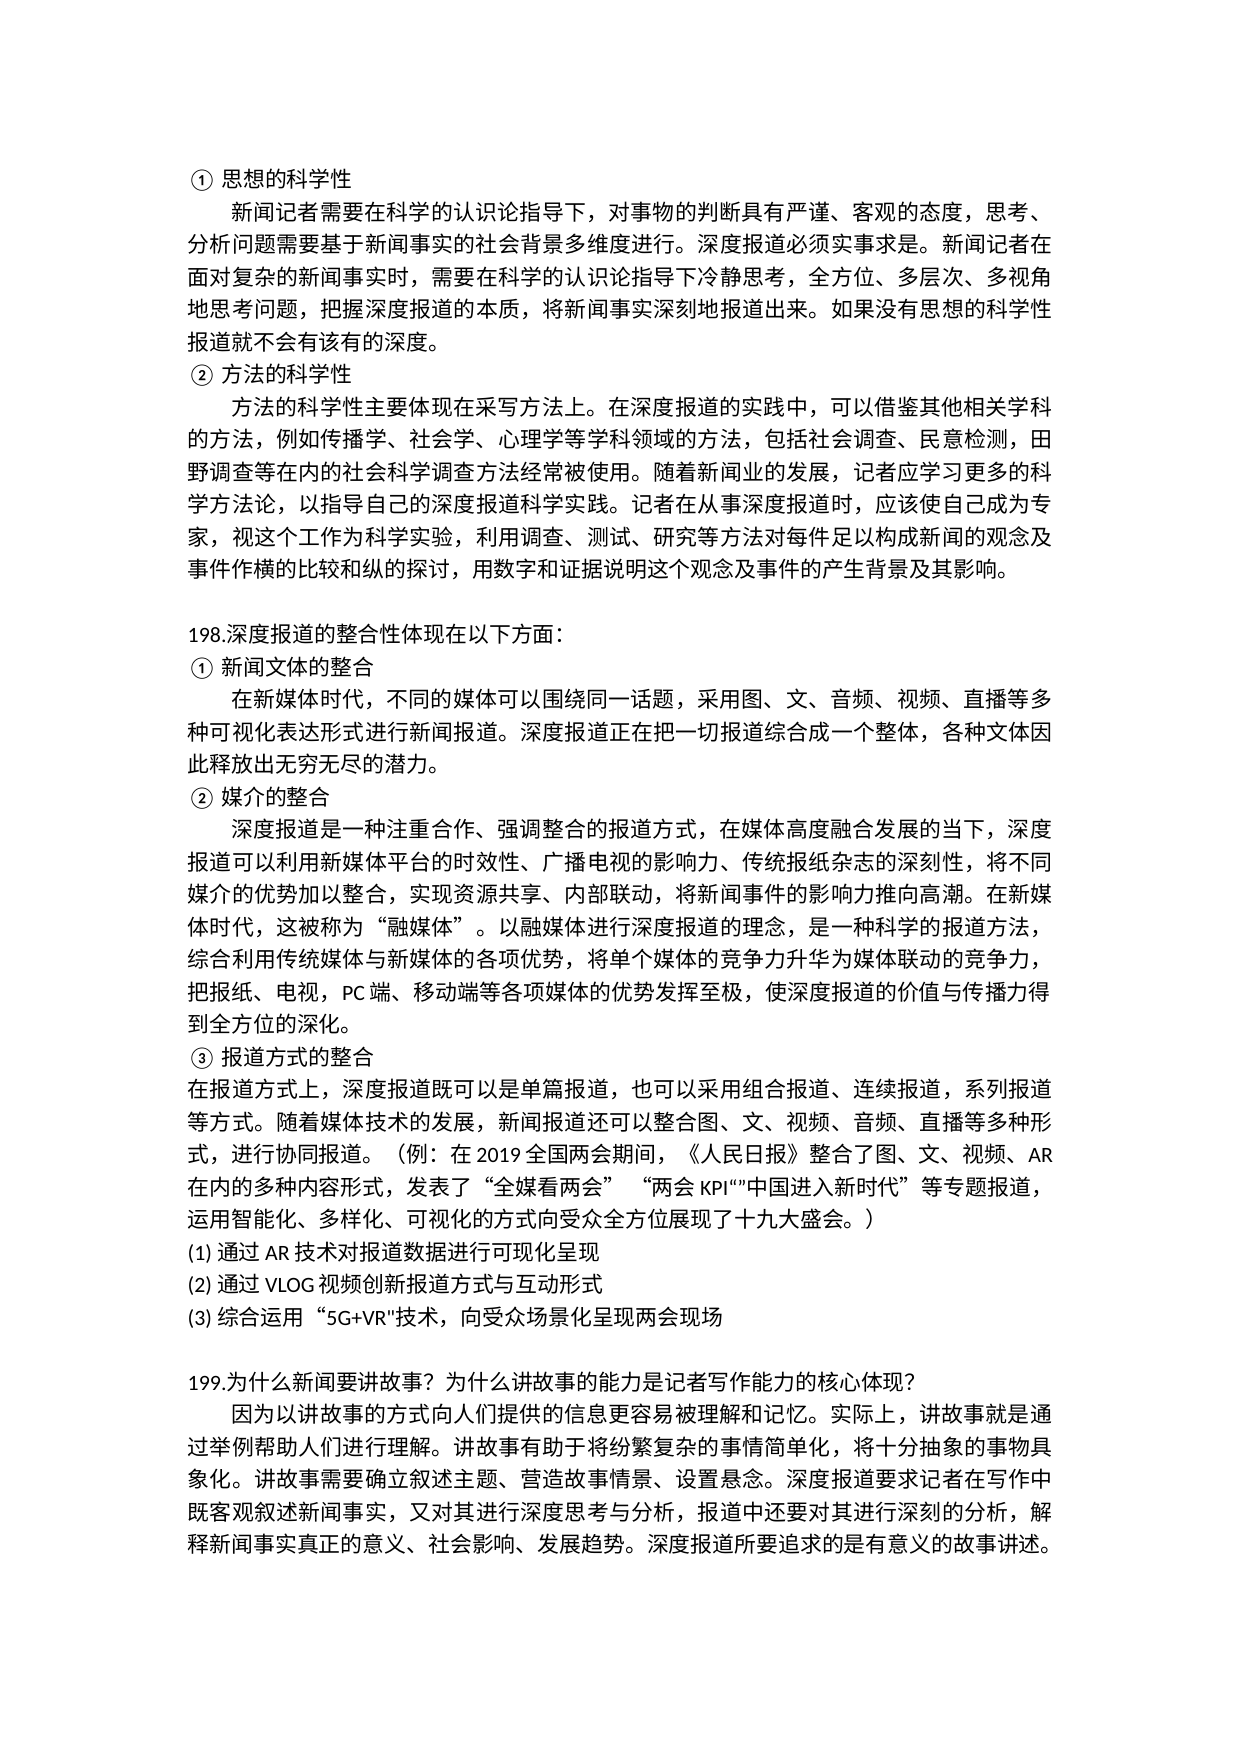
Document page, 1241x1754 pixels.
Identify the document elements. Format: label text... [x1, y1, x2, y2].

text (1) 通过AR技术对报道数据进行可现化呈现 [187, 1234, 1053, 1267]
text ②媒介的整合 [187, 779, 1053, 812]
text 方法的科学性主要体现在采写方法上。在深度报道的实践中，可以借鉴其他相关学科的方法，例如传播学、社会学、心理学等学科领域的方法，包括社会调查、民意检测，田野调查等在内的社会科学调查方法经常被使用。随着新闻业的发展，记者应学习更多的科学方法论，以指导自己的深度报道科学实践。记者在从事深度报道时，应该使自己成为专家，视这个工作为科学实验，利用调查、测试、研究等方法对每件足以构成新闻的观念及事件作横的比较和纵的探讨，用数字和证据说明这个观念及事件的产生背景及其影响。 [187, 389, 1053, 584]
text 198.深度报道的整合性体现在以下方面： [187, 617, 1053, 649]
text ③报道方式的整合 [187, 1039, 1053, 1072]
text 199.为什么新闻要讲故事？为什么讲故事的能力是记者写作能力的核心体现？ [187, 1364, 1053, 1397]
text ①思想的科学性 [187, 162, 1053, 194]
text 在报道方式上，深度报道既可以是单篇报道，也可以采用组合报道、连续报道，系列报道等方式。随着媒体技术的发展，新闻报道还可以整合图、文、视频、音频、直播等多种形式，进行协同报道。（例：在2019全国两会期间，《人民日报》整合了图、文、视频、AR在内的多种内容形式，发表了“全媒看两会” “两会KPI“”中国进入新时代”等专题报道，运用智能化、多样化、可视化的方式向受众全方位展现了十九大盛会。） [187, 1072, 1053, 1234]
text 深度报道是一种注重合作、强调整合的报道方式，在媒体高度融合发展的当下，深度报道可以利用新媒体平台的时效性、广播电视的影响力、传统报纸杂志的深刻性，将不同媒介的优势加以整合，实现资源共享、内部联动，将新闻事件的影响力推向高潮。在新媒体时代，这被称为“融媒体”。以融媒体进行深度报道的理念，是一种科学的报道方法，综合利用传统媒体与新媒体的各项优势，将单个媒体的竞争力升华为媒体联动的竞争力，把报纸、电视，PC端、移动端等各项媒体的优势发挥至极，使深度报道的价值与传播力得到全方位的深化。 [187, 812, 1053, 1039]
text 因为以讲故事的方式向人们提供的信息更容易被理解和记忆。实际上，讲故事就是通过举例帮助人们进行理解。讲故事有助于将纷繁复杂的事情简单化，将十分抽象的事物具象化。讲故事需要确立叙述主题、营造故事情景、设置悬念。深度报道要求记者在写作中既客观叙述新闻事实，又对其进行深度思考与分析，报道中还要对其进行深刻的分析，解释新闻事实真正的意义、社会影响、发展趋势。深度报道所要追求的是有意义的故事讲述。 [187, 1397, 1053, 1559]
text ②方法的科学性 [187, 357, 1053, 389]
text (2) 通过VLOG视频创新报道方式与互动形式 [187, 1267, 1053, 1299]
text 新闻记者需要在科学的认识论指导下，对事物的判断具有严谨、客观的态度，思考、分析问题需要基于新闻事实的社会背景多维度进行。深度报道必须实事求是。新闻记者在面对复杂的新闻事实时，需要在科学的认识论指导下冷静思考，全方位、多层次、多视角地思考问题，把握深度报道的本质，将新闻事实深刻地报道出来。如果没有思想的科学性，报道就不会有该有的深度。 [187, 194, 1053, 357]
text (3) 综合运用“5G+VR"技术，向受众场景化呈现两会现场 [187, 1299, 1053, 1332]
text ①新闻文体的整合 [187, 649, 1053, 682]
text 在新媒体时代，不同的媒体可以围绕同一话题，采用图、文、音频、视频、直播等多种可视化表达形式进行新闻报道。深度报道正在把一切报道综合成一个整体，各种文体因此释放出无穷无尽的潜力。 [187, 682, 1053, 779]
